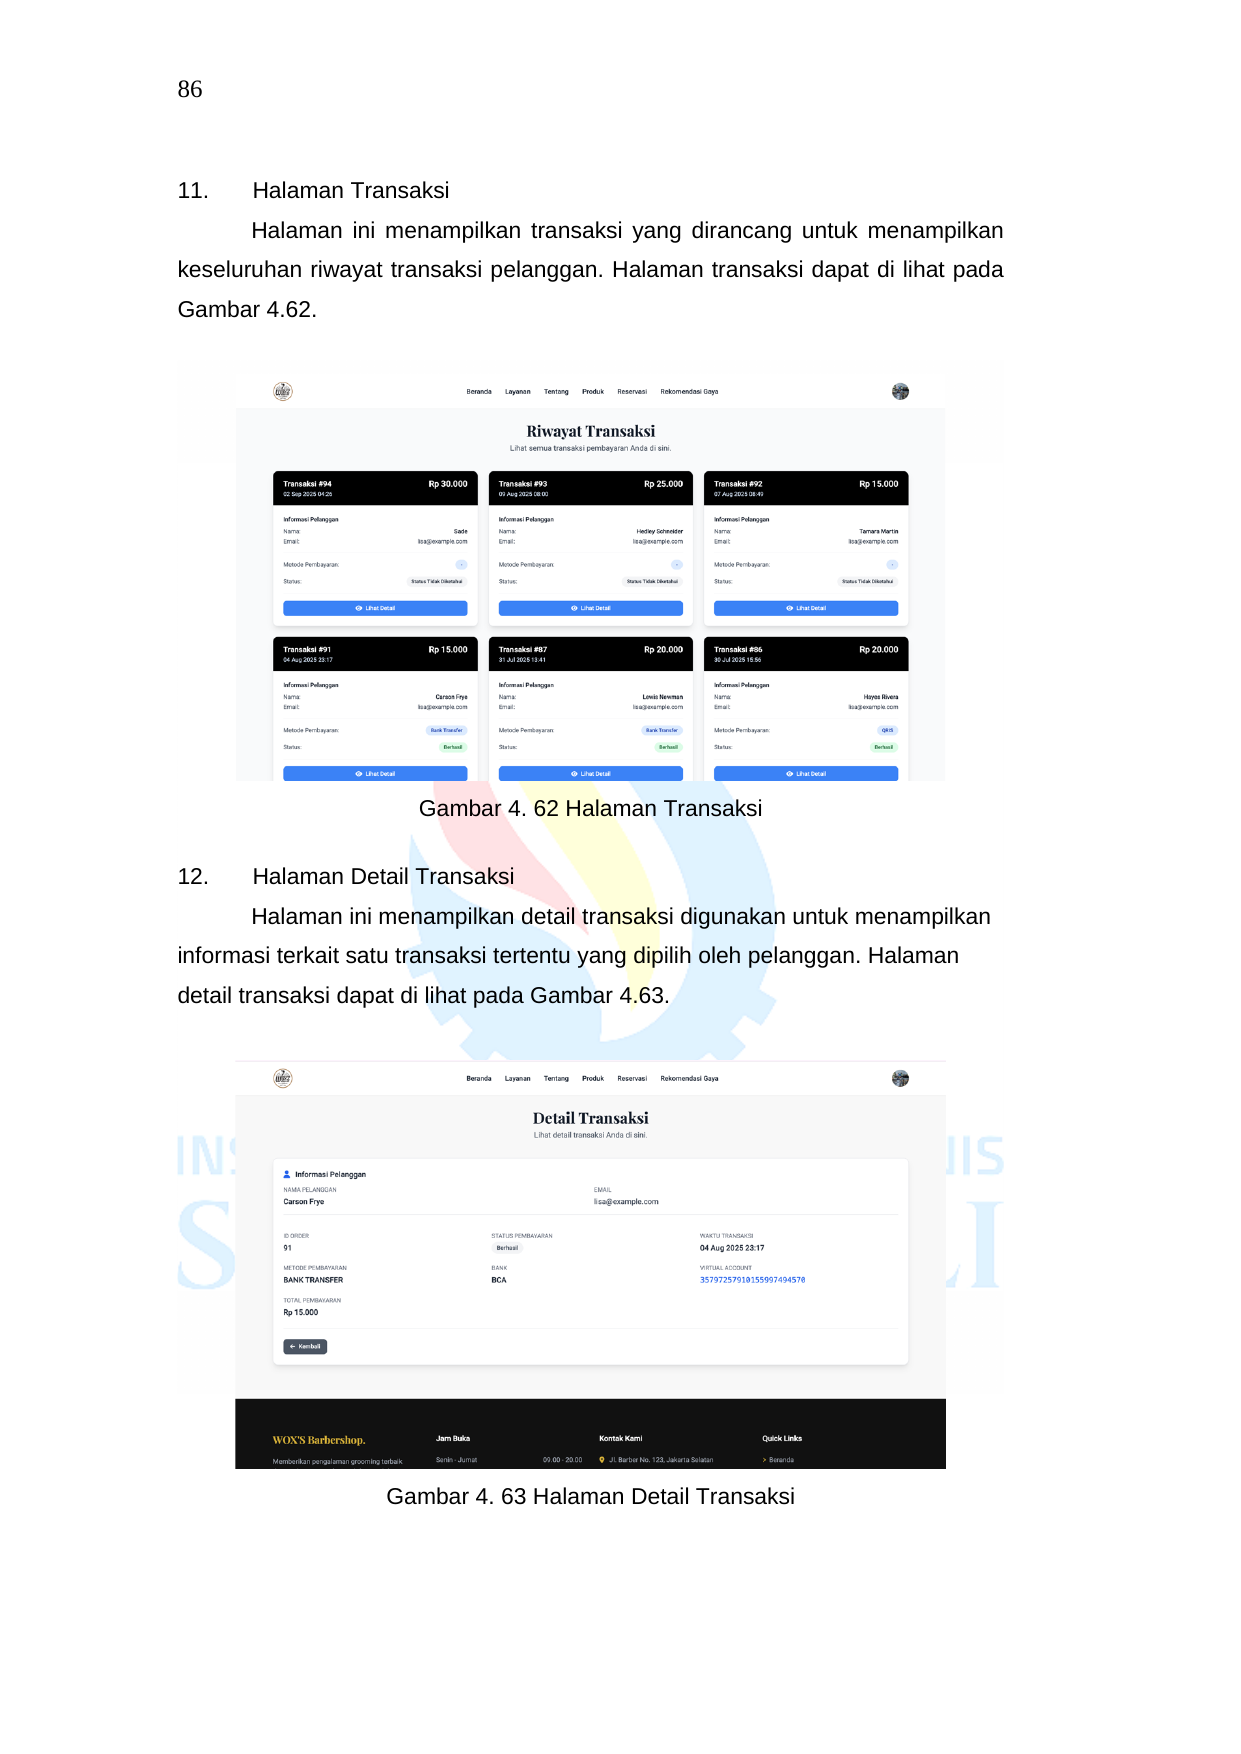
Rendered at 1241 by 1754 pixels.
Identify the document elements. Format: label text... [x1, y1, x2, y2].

list Halaman Transaksi [177, 177, 1004, 203]
picture [236, 374, 946, 781]
list Halaman Detail Transaksi [177, 863, 1004, 890]
text Gambar 4. 62 Halaman Transaksi [177, 795, 1004, 821]
picture [235, 1060, 946, 1469]
text Halaman ini menampilkan detail transaksi digunakan untuk menampilkan informasi terkait satu transaksi tertentu yang dipilih oleh pelanggan. Halaman detail transaksi dapat di lihat pada Gambar 4.63. [177, 903, 1004, 1008]
text Gambar 4. 63 Halaman Detail Transaksi [177, 1483, 1004, 1509]
text Halaman ini menampilkan transaksi yang dirancang untuk menampilkan keseluruhan riwayat transaksi pelanggan. Halaman transaksi dapat di lihat pada Gambar 4.62. [177, 217, 1004, 322]
